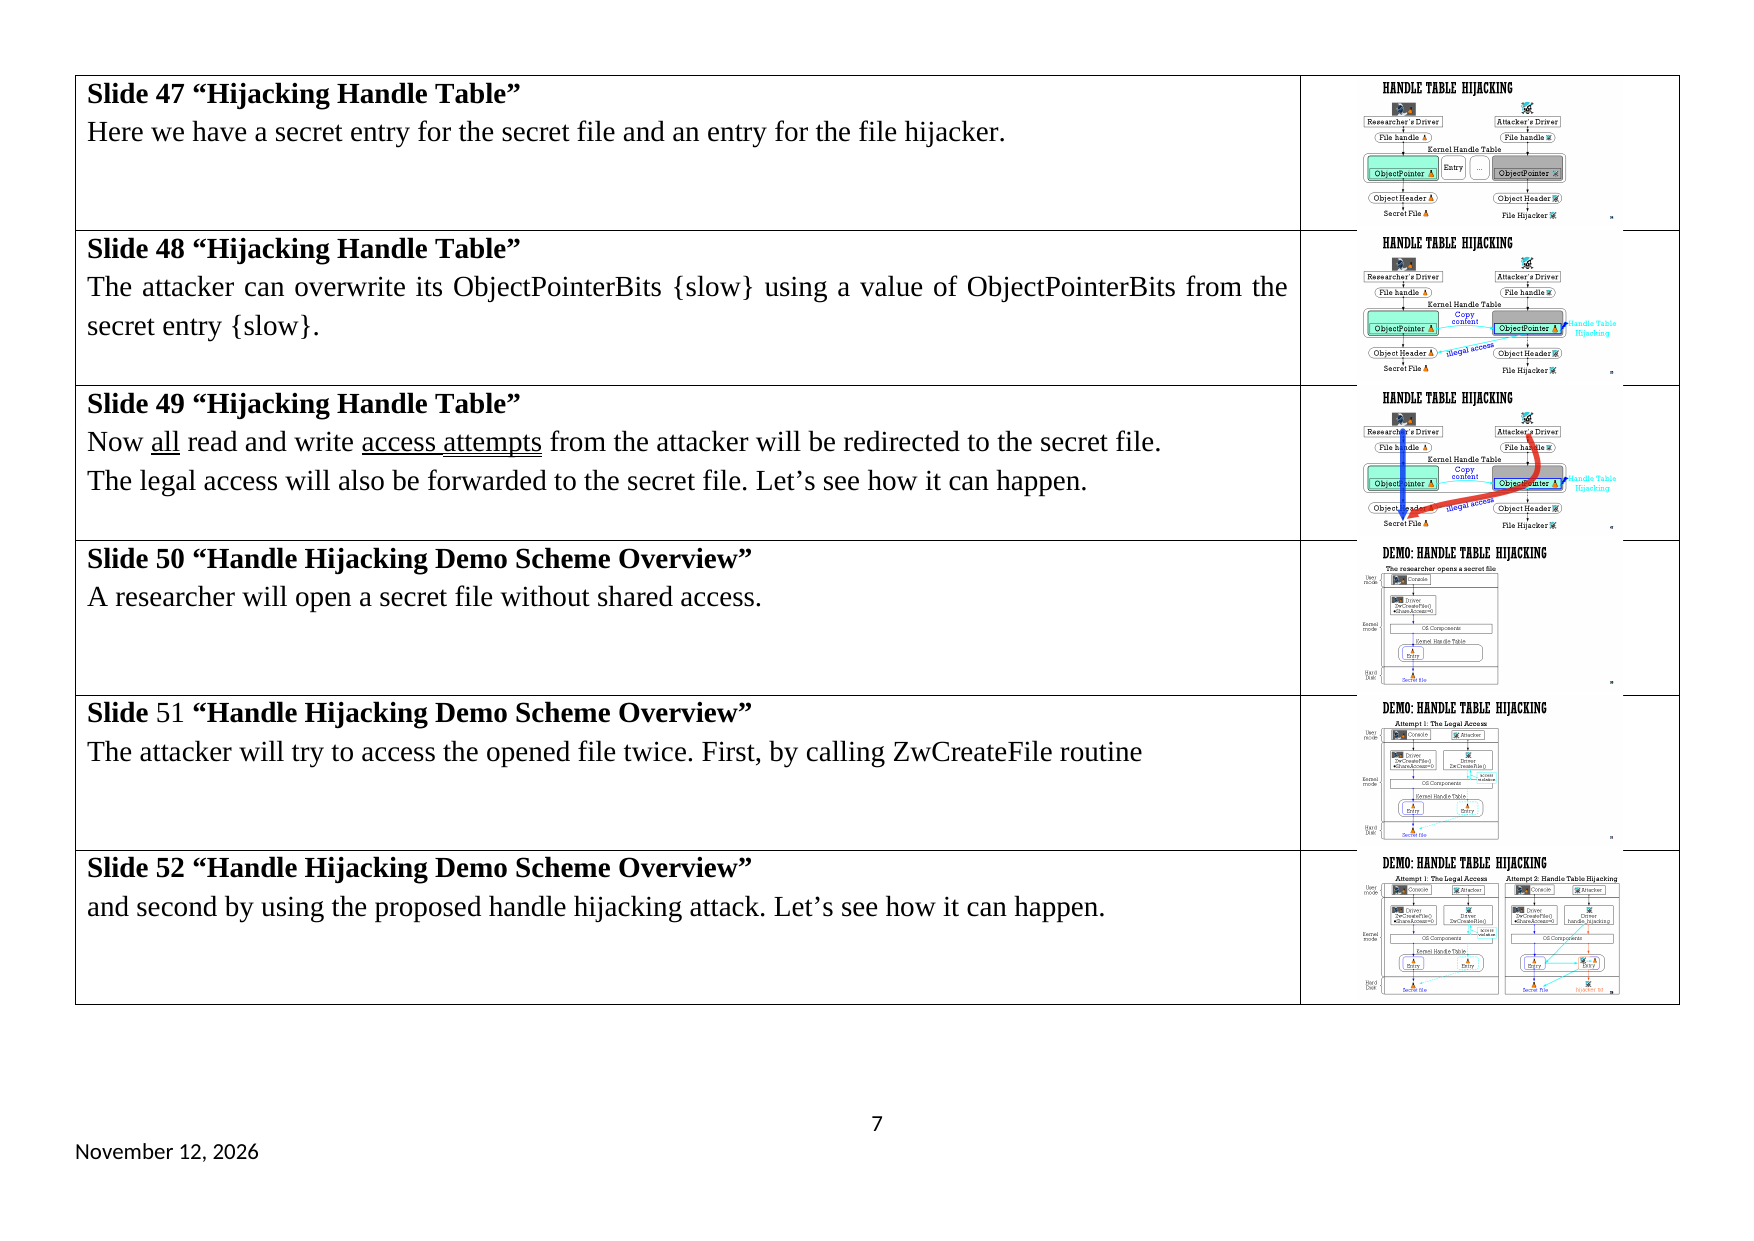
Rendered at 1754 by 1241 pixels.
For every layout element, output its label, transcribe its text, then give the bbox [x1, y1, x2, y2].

table_cell [1301, 541, 1679, 694]
picture [1357, 540, 1624, 691]
table_cell Slide 50 “Handle Hijacking Demo Scheme Overview” A researcher will open a secret file without shared access. [76, 541, 1300, 694]
picture [1357, 695, 1624, 846]
picture [1357, 850, 1624, 1001]
table_cell [1301, 851, 1679, 1004]
table_cell [1301, 386, 1679, 540]
picture [1357, 385, 1624, 536]
table_cell [1301, 231, 1679, 385]
table_cell [1301, 696, 1679, 849]
table_cell Slide 48 “Hijacking Handle Table” The attacker can overwrite its ObjectPointerBits {slow} using a value of ObjectPointerBits from the secret entry {slow}. [76, 231, 1300, 385]
table_cell Slide 51 “Handle Hijacking Demo Scheme Overview” The attacker will try to access the opened file twice. First, by calling ZwCreateFile routine [76, 696, 1300, 849]
table_cell [1301, 76, 1679, 230]
picture [1357, 230, 1624, 381]
table_cell Slide 52 “Handle Hijacking Demo Scheme Overview” and second by using the proposed handle hijacking attack. Let’s see how it can happen. [76, 851, 1300, 1004]
table_cell Slide 49 “Hijacking Handle Table” Now all read and write access attempts from the attacker will be redirected to the secret file. The legal access will also be forwarded to the secret file. Let’s see how it can happen. [76, 386, 1300, 540]
table_cell Slide 47 “Hijacking Handle Table” Here we have a secret entry for the secret file and an entry for the file hijacker. [76, 76, 1300, 230]
picture [1357, 76, 1624, 226]
